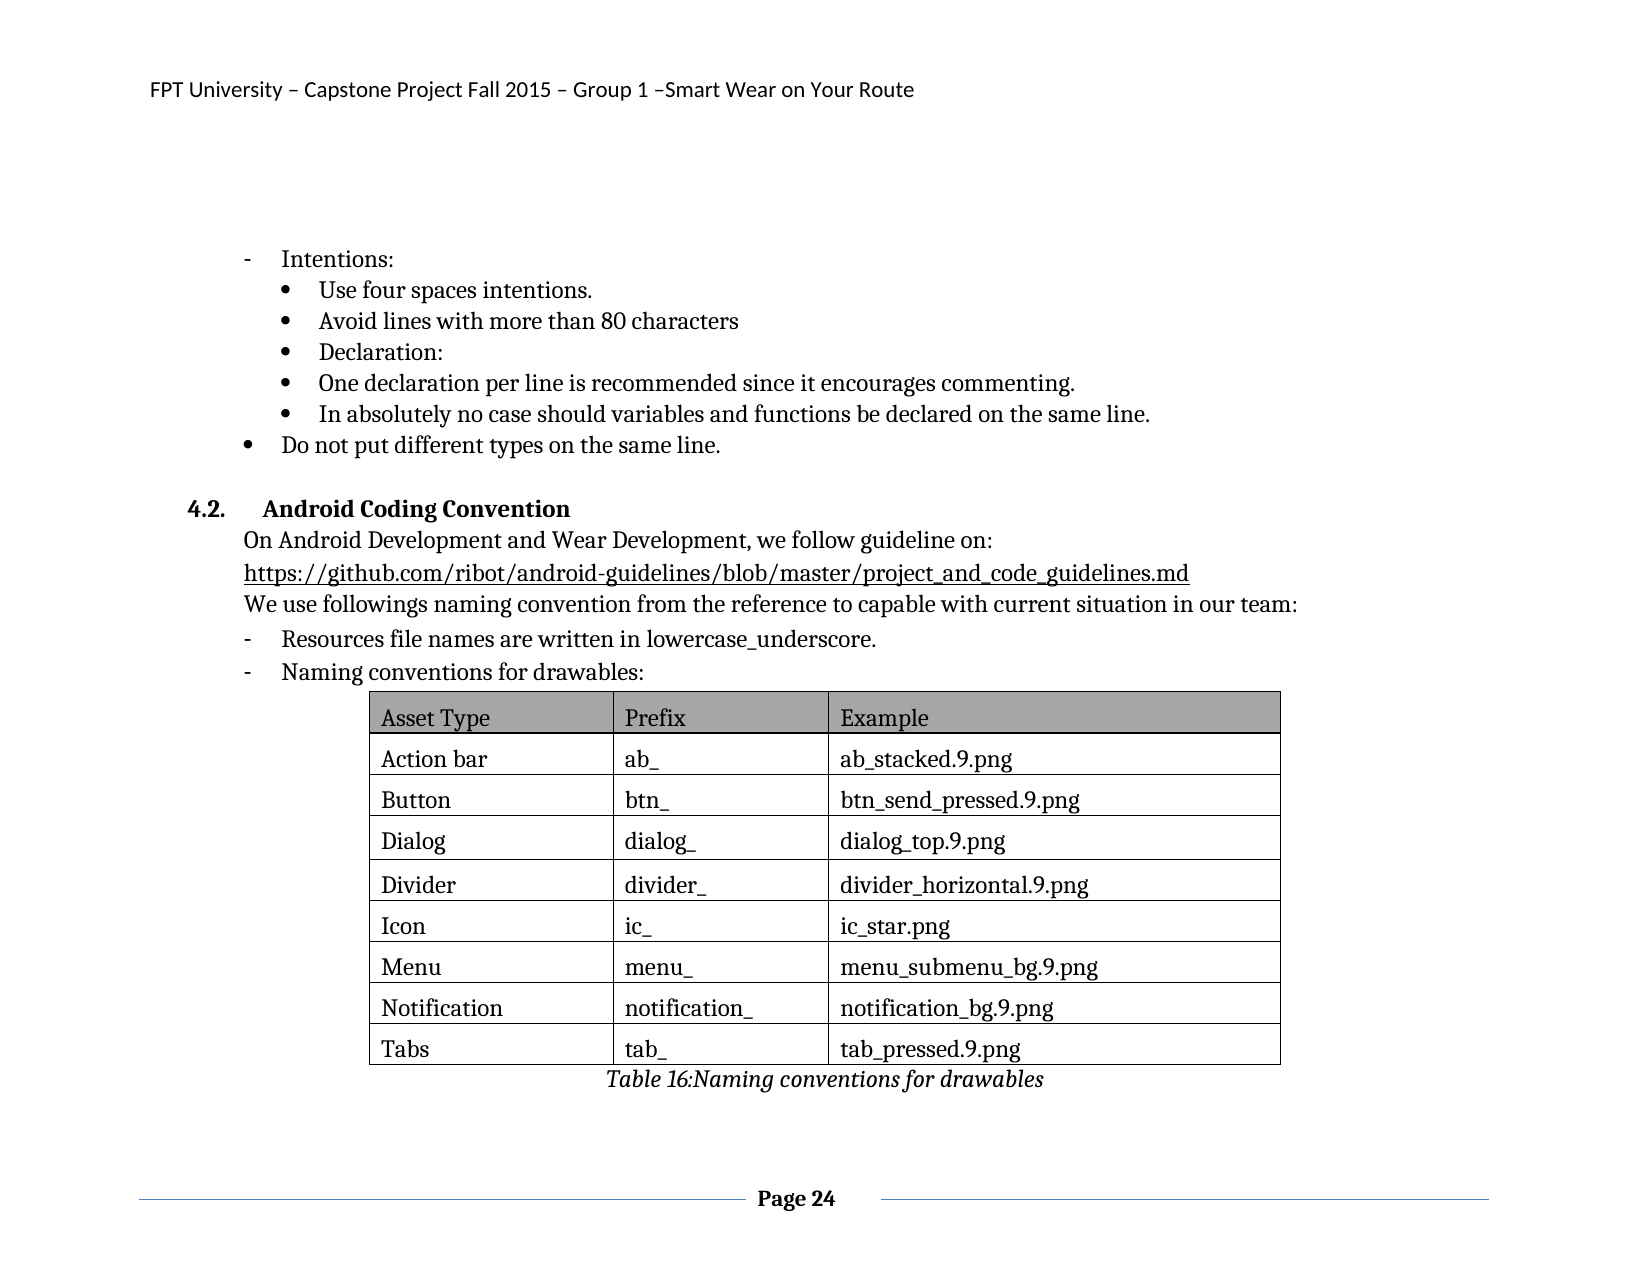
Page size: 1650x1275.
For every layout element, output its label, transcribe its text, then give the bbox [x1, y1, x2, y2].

list Avoid lines with more than 80 characters [281, 307, 1500, 336]
table_cell Button [370, 775, 613, 814]
table_cell menu_ [614, 942, 828, 982]
table_cell Action bar [370, 734, 613, 773]
list Declaration: [281, 338, 1500, 367]
table_cell btn_send_pressed.9.png [829, 775, 1280, 814]
table_header Asset Type [370, 692, 613, 732]
table_cell ic_star.png [829, 901, 1280, 941]
table_cell dialog_ [614, 816, 828, 859]
list Do not put different types on the same line. [244, 431, 1500, 460]
table_cell divider_horizontal.9.png [829, 860, 1280, 900]
table_header Example [829, 692, 1280, 732]
text We use followings naming convention from the reference to capable with current situation in our team: [187, 590, 1500, 619]
list One declaration per line is recommended since it encourages commenting. [281, 369, 1500, 398]
table_header Prefix [614, 692, 828, 732]
table_cell dialog_top.9.png [829, 816, 1280, 859]
list Naming conventions for drawables: [244, 656, 1500, 687]
subtitle Android Coding Convention [187, 495, 1500, 524]
table_cell tab_ [614, 1024, 828, 1064]
table_cell tab_pressed.9.png [829, 1024, 1280, 1064]
table_cell Notification [370, 983, 613, 1023]
table_cell notification_bg.9.png [829, 983, 1280, 1023]
table_cell Icon [370, 901, 613, 941]
table_cell notification_ [614, 983, 828, 1023]
list Intentions: [244, 243, 1500, 274]
list Resources file names are written in lowercase_underscore. [244, 623, 1500, 654]
table_cell ab_ [614, 734, 828, 773]
table_cell Menu [370, 942, 613, 982]
table_cell btn_ [614, 775, 828, 814]
table_cell ab_stacked.9.png [829, 734, 1280, 773]
table_cell Tabs [370, 1024, 613, 1064]
list In absolutely no case should variables and functions be declared on the same line. [281, 400, 1500, 429]
table_cell Dialog [370, 816, 613, 859]
text https://github.com/ribot/android-guidelines/blob/master/project_and_code_guidelines.md [187, 559, 1500, 588]
text On Android Development and Wear Development, we follow guideline on: [187, 526, 1500, 555]
list Use four spaces intentions. [281, 276, 1500, 305]
table_cell ic_ [614, 901, 828, 941]
table_cell divider_ [614, 860, 828, 900]
text Table 16:Naming conventions for drawables [150, 1065, 1500, 1094]
table_cell Divider [370, 860, 613, 900]
table_cell menu_submenu_bg.9.png [829, 942, 1280, 982]
